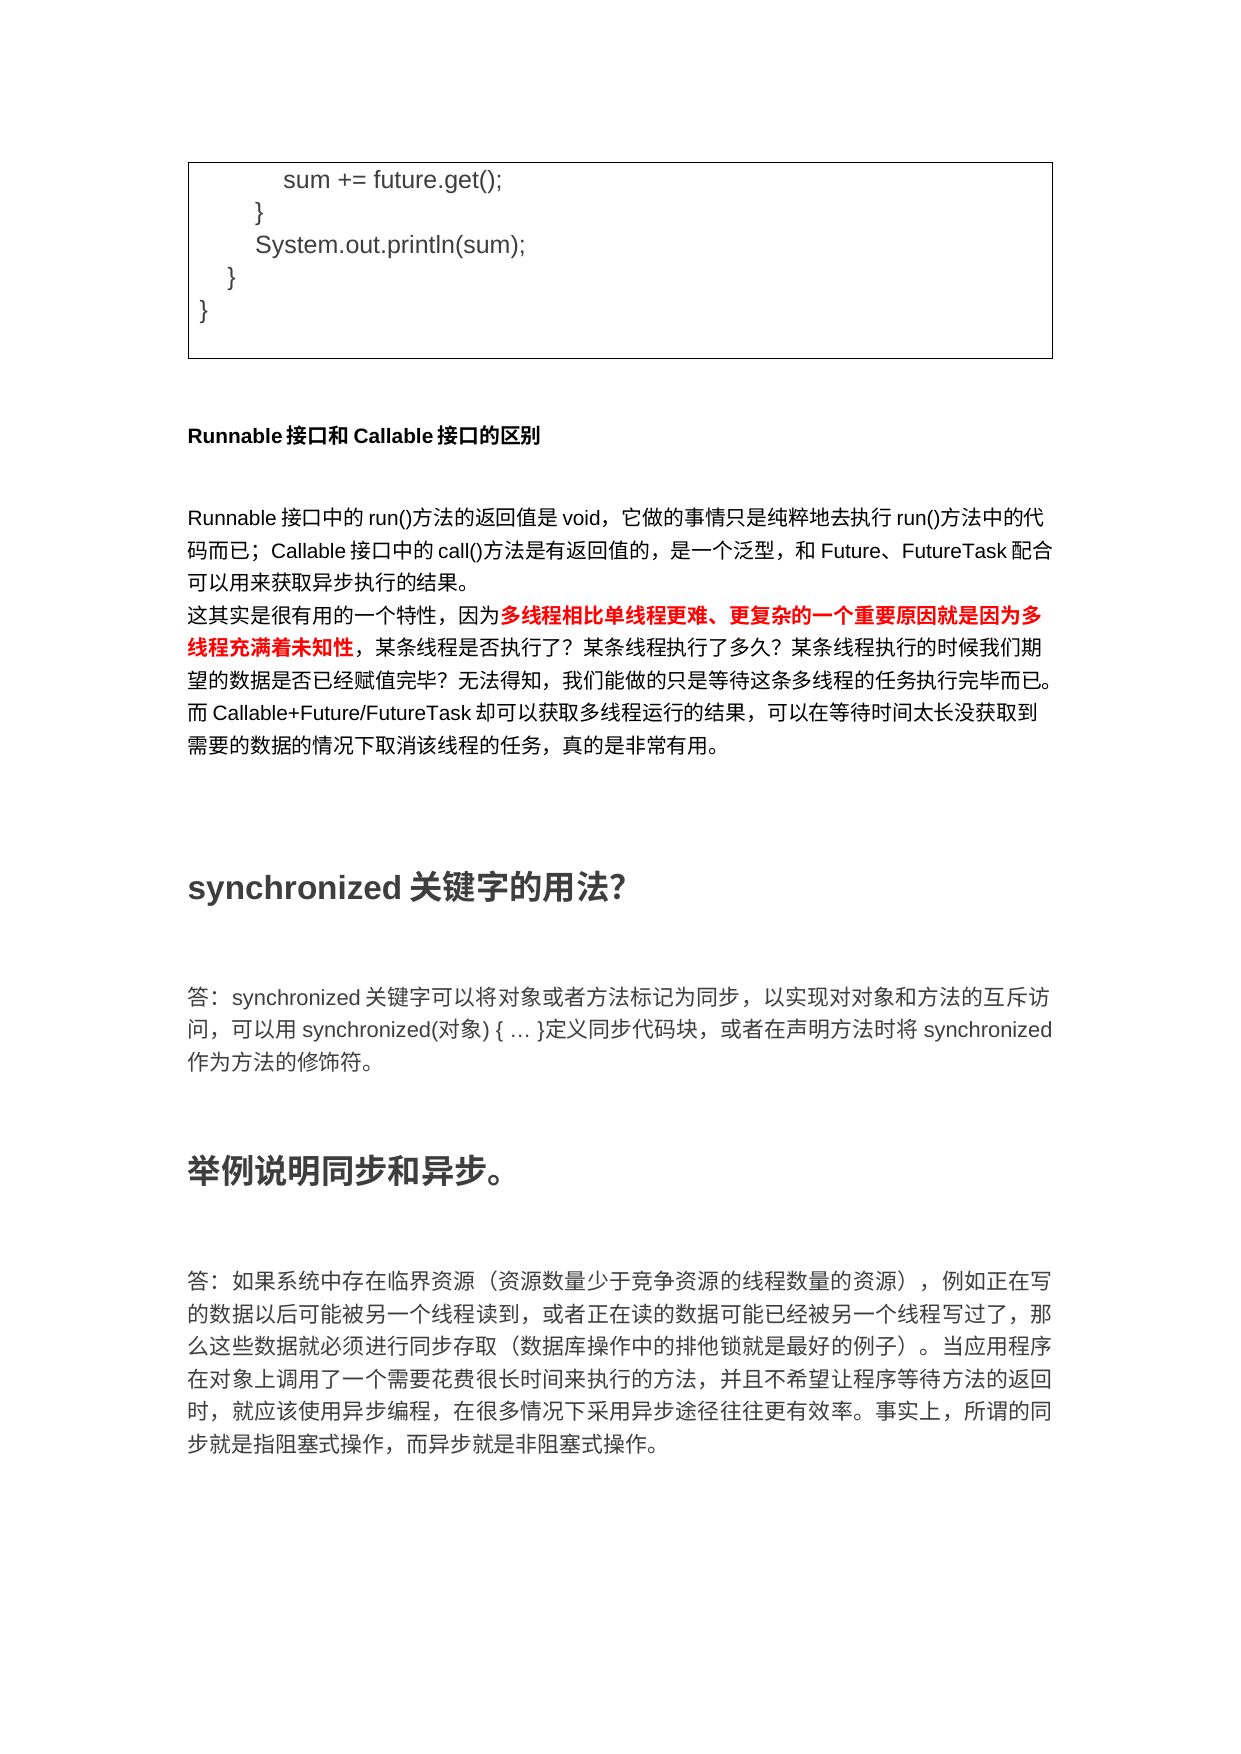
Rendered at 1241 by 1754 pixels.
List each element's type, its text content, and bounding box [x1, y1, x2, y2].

subtitle Runnable接口和Callable接口的区别 [187, 419, 1053, 451]
text Runnable接口中的run()方法的返回值是void，它做的事情只是纯粹地去执行run()方法中的代码而已；Callable接口中的call()方法是有返回值的，是一个泛型，和Future、FutureTask配合可以用来获取异步执行的结果。 [187, 500, 1053, 598]
subtitle 举例说明同步和异步。 [187, 1137, 1053, 1202]
text 答：如果系统中存在临界资源（资源数量少于竞争资源的线程数量的资源），例如正在写的数据以后可能被另一个线程读到，或者正在读的数据可能已经被另一个线程写过了，那么这些数据就必须进行同步存取（数据库操作中的排他锁就是最好的例子）。当应用程序在对象上调用了一个需要花费很长时间来执行的方法，并且不希望让程序等待方法的返回时，就应该使用异步编程，在很多情况下采用异步途径往往更有效率。事实上，所谓的同步就是指阻塞式操作，而异步就是非阻塞式操作。 [187, 1264, 1053, 1459]
subtitle synchronized关键字的用法？ [187, 852, 1053, 917]
text 答：synchronized关键字可以将对象或者方法标记为同步，以实现对对象和方法的互斥访问，可以用synchronized(对象) { … }定义同步代码块，或者在声明方法时将synchronized作为方法的修饰符。 [187, 979, 1053, 1077]
text 这其实是很有用的一个特性，因为多线程相比单线程更难、更复杂的一个重要原因就是因为多线程充满着未知性，某条线程是否执行了？某条线程执行了多久？某条线程执行的时候我们期望的数据是否已经赋值完毕？无法得知，我们能做的只是等待这条多线程的任务执行完毕而已。而Callable+Future/FutureTask却可以获取多线程运行的结果，可以在等待时间太长没获取到需要的数据的情况下取消该线程的任务，真的是非常有用。 [187, 598, 1053, 760]
